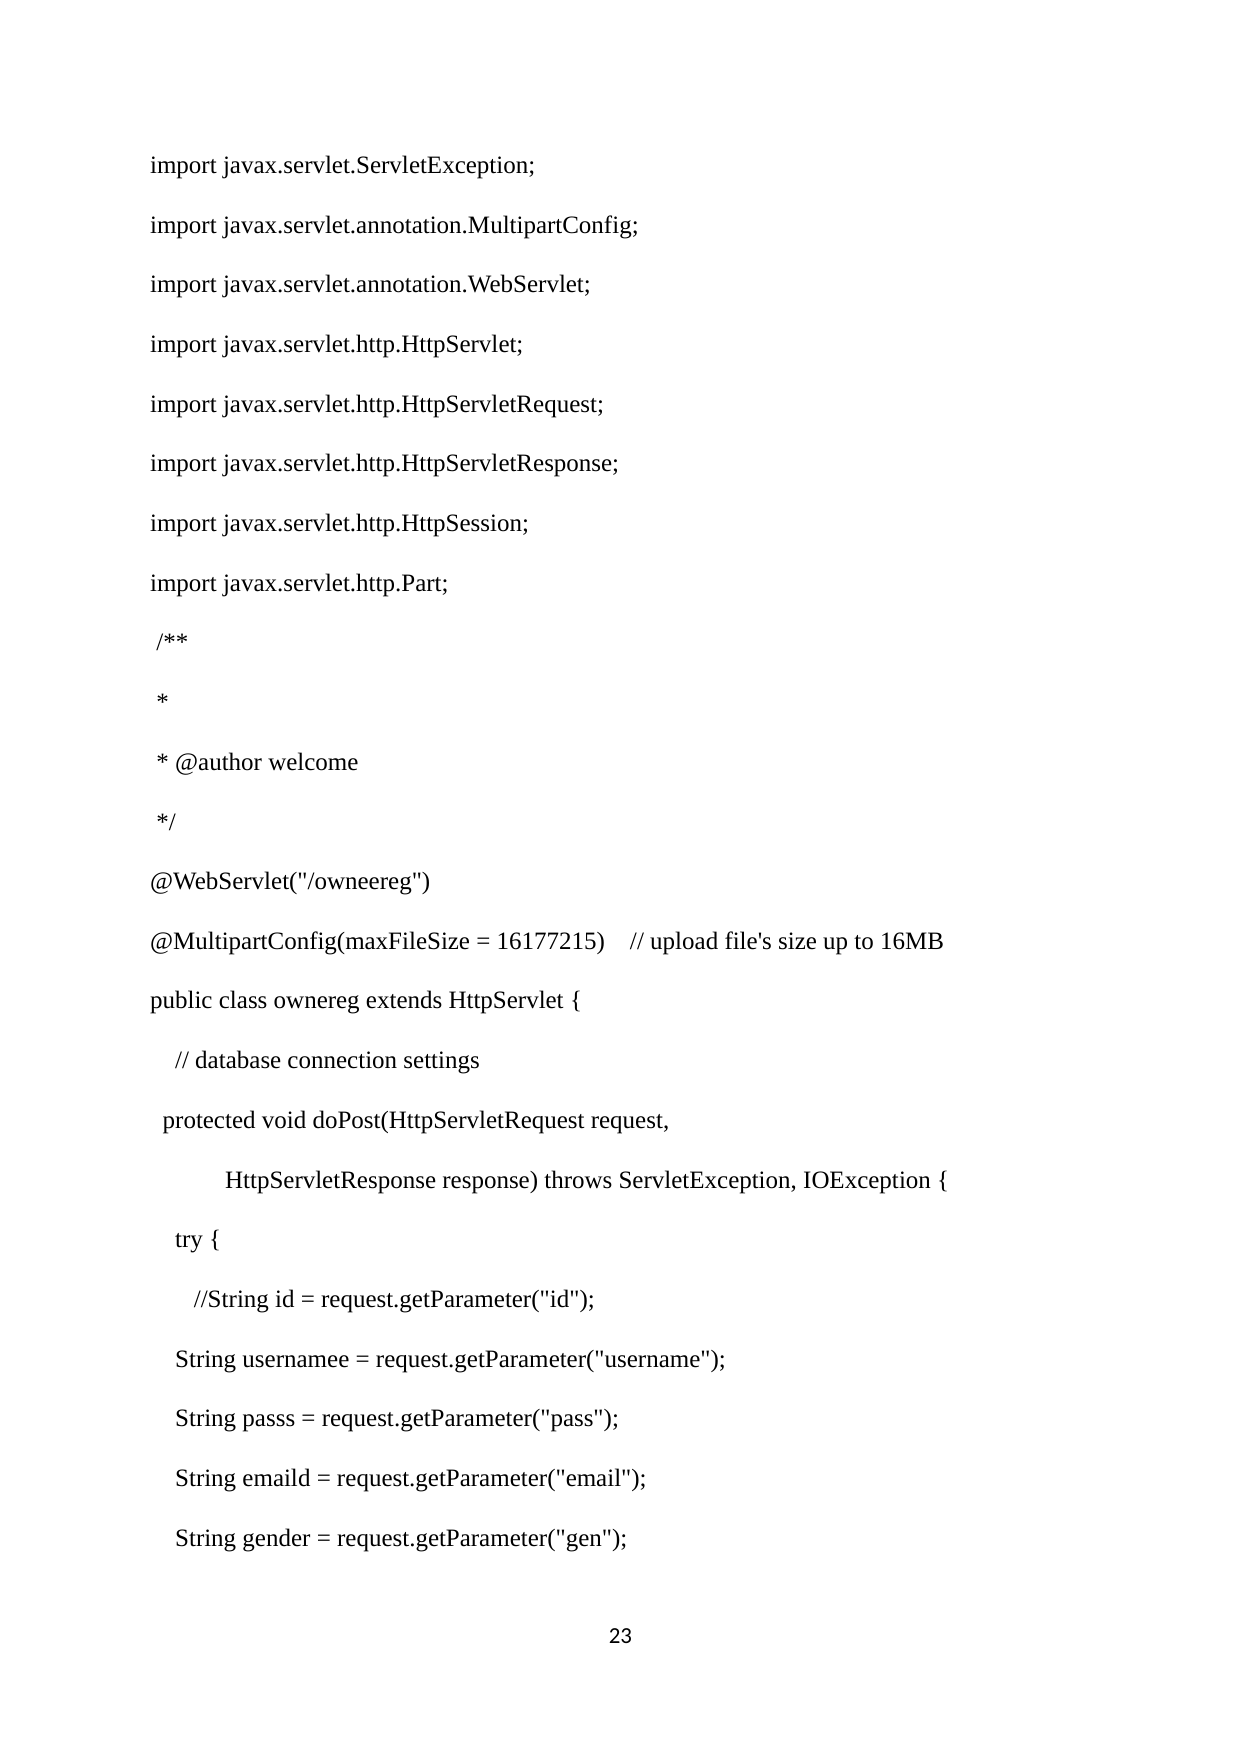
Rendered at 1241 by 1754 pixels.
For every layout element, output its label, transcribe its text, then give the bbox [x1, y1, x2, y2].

text String gender = request.getParameter("gen"); [150, 1523, 1090, 1552]
text */ [150, 807, 1090, 835]
text * @author welcome [150, 747, 1090, 776]
text public class ownereg extends HttpServlet { [150, 986, 1090, 1014]
text import javax.servlet.http.HttpServlet; [150, 329, 1090, 358]
text import javax.servlet.http.HttpSession; [150, 508, 1090, 537]
text @WebServlet("/owneereg") [150, 866, 1090, 895]
text String passs = request.getParameter("pass"); [150, 1403, 1090, 1432]
text String usernamee = request.getParameter("username"); [150, 1344, 1090, 1372]
text // database connection settings [150, 1045, 1090, 1074]
text /** [150, 627, 1090, 656]
text String emaild = request.getParameter("email"); [150, 1463, 1090, 1492]
text import javax.servlet.http.HttpServletRequest; [150, 389, 1090, 417]
text HttpServletResponse response) throws ServletException, IOException { [150, 1165, 1090, 1193]
text import javax.servlet.ServletException; [150, 150, 1090, 179]
text import javax.servlet.http.HttpServletResponse; [150, 448, 1090, 477]
text import javax.servlet.http.Part; [150, 568, 1090, 597]
text import javax.servlet.annotation.MultipartConfig; [150, 210, 1090, 238]
text @MultipartConfig(maxFileSize = 16177215) // upload file's size up to 16MB [150, 926, 1090, 955]
text import javax.servlet.annotation.WebServlet; [150, 269, 1090, 298]
text * [150, 687, 1090, 716]
text //String id = request.getParameter("id"); [150, 1284, 1090, 1313]
text protected void doPost(HttpServletRequest request, [150, 1105, 1090, 1134]
text try { [150, 1224, 1090, 1253]
